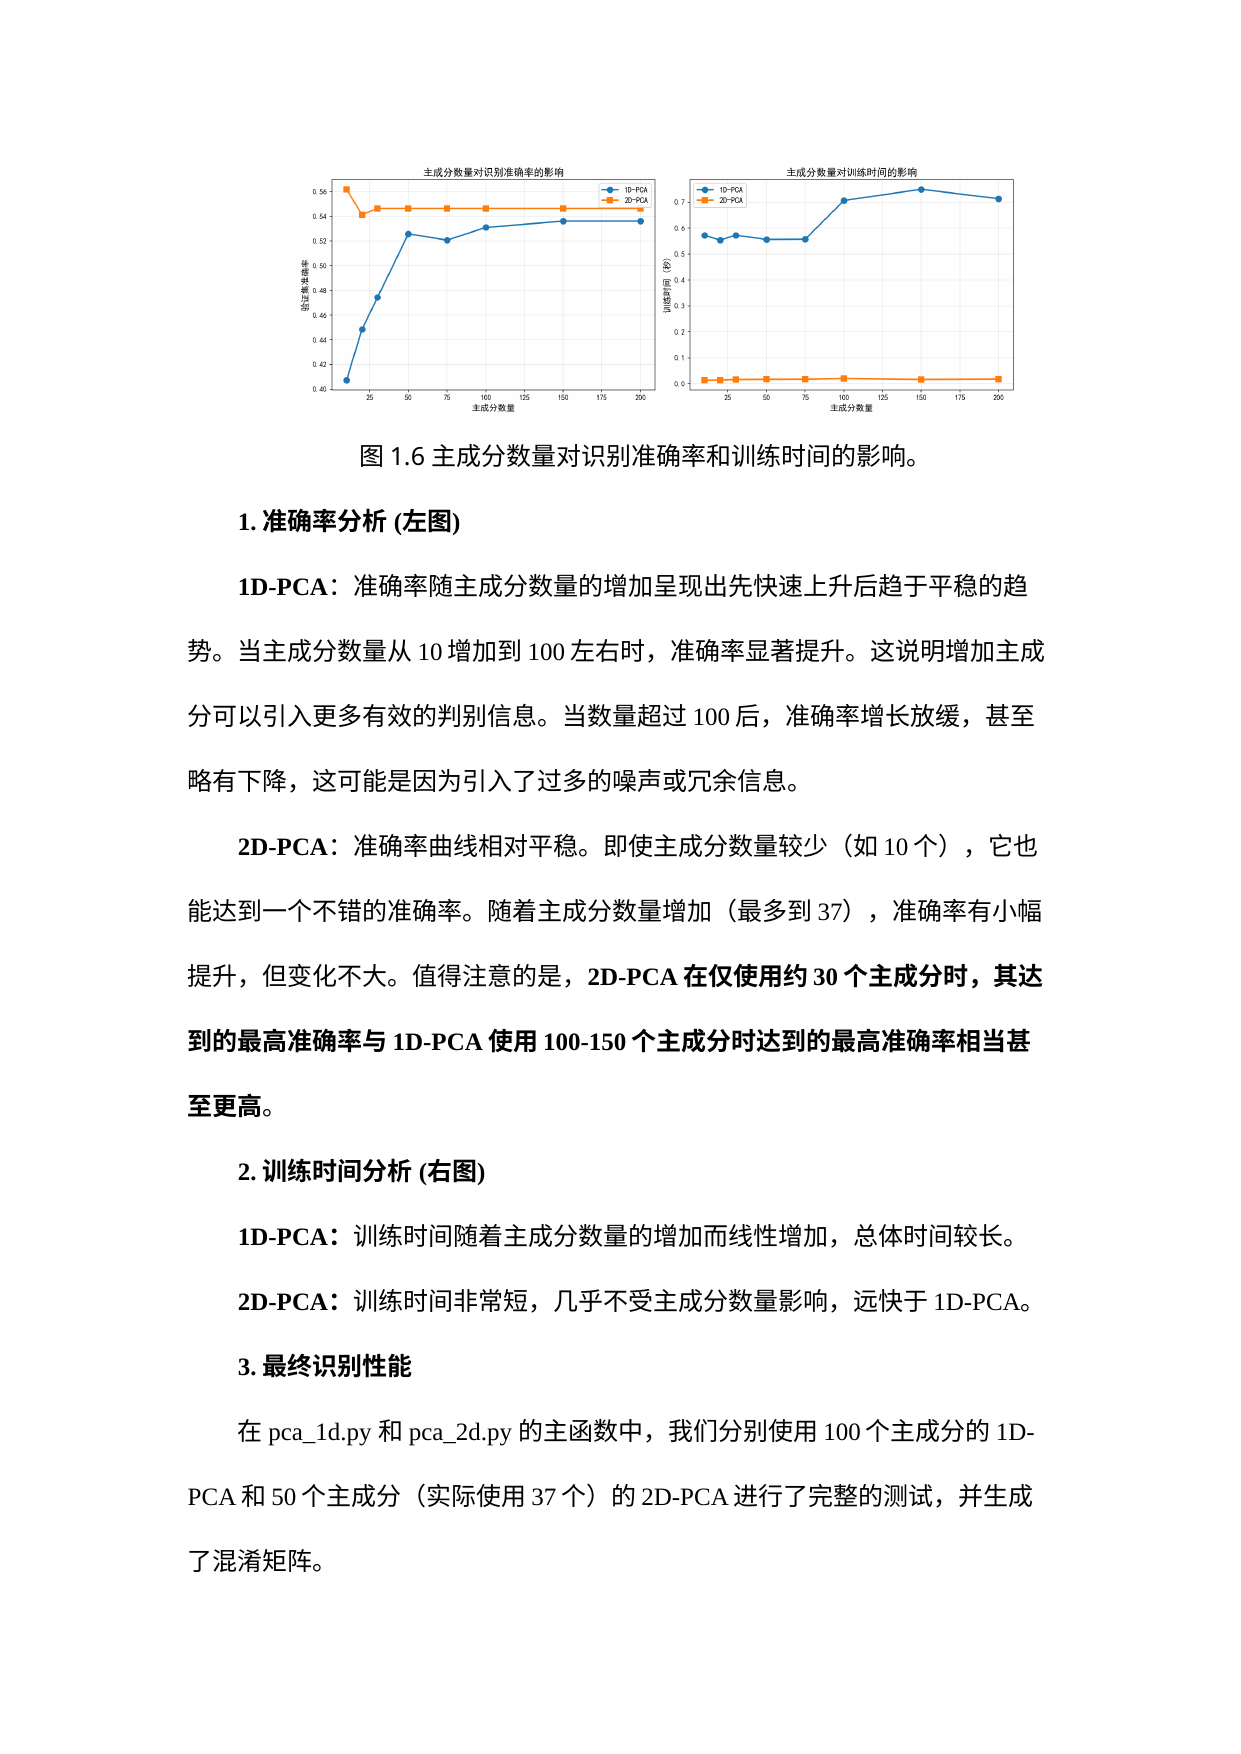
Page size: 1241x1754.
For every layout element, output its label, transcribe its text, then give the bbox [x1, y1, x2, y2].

text 3. 最终识别性能 [187, 1332, 1053, 1397]
text 在 pca_1d.py 和 pca_2d.py 的主函数中，我们分别使用100个主成分的1D-PCA和50个主成分（实际使用37个）的2D-PCA进行了完整的测试，并生成了混淆矩阵。 [187, 1397, 1053, 1592]
text 2D-PCA：训练时间非常短，几乎不受主成分数量影响，远快于1D-PCA。 [187, 1267, 1053, 1332]
text 图 1.6 主成分数量对识别准确率和训练时间的影响。 [187, 422, 1053, 487]
text 1D-PCA：准确率随主成分数量的增加呈现出先快速上升后趋于平稳的趋势。当主成分数量从10增加到100左右时，准确率显著提升。这说明增加主成分可以引入更多有效的判别信息。当数量超过100后，准确率增长放缓，甚至略有下降，这可能是因为引入了过多的噪声或冗余信息。 [187, 552, 1053, 812]
text 2D-PCA：准确率曲线相对平稳。即使主成分数量较少（如10个），它也能达到一个不错的准确率。随着主成分数量增加（最多到37），准确率有小幅提升，但变化不大。值得注意的是，2D-PCA在仅使用约30个主成分时，其达到的最高准确率与1D-PCA使用100-150个主成分时达到的最高准确率相当甚至更高。 [187, 812, 1053, 1137]
picture [293, 162, 1017, 419]
text 2. 训练时间分析 (右图) [187, 1137, 1053, 1202]
text 1D-PCA：训练时间随着主成分数量的增加而线性增加，总体时间较长。 [187, 1202, 1053, 1267]
text 1. 准确率分析 (左图) [187, 487, 1053, 552]
